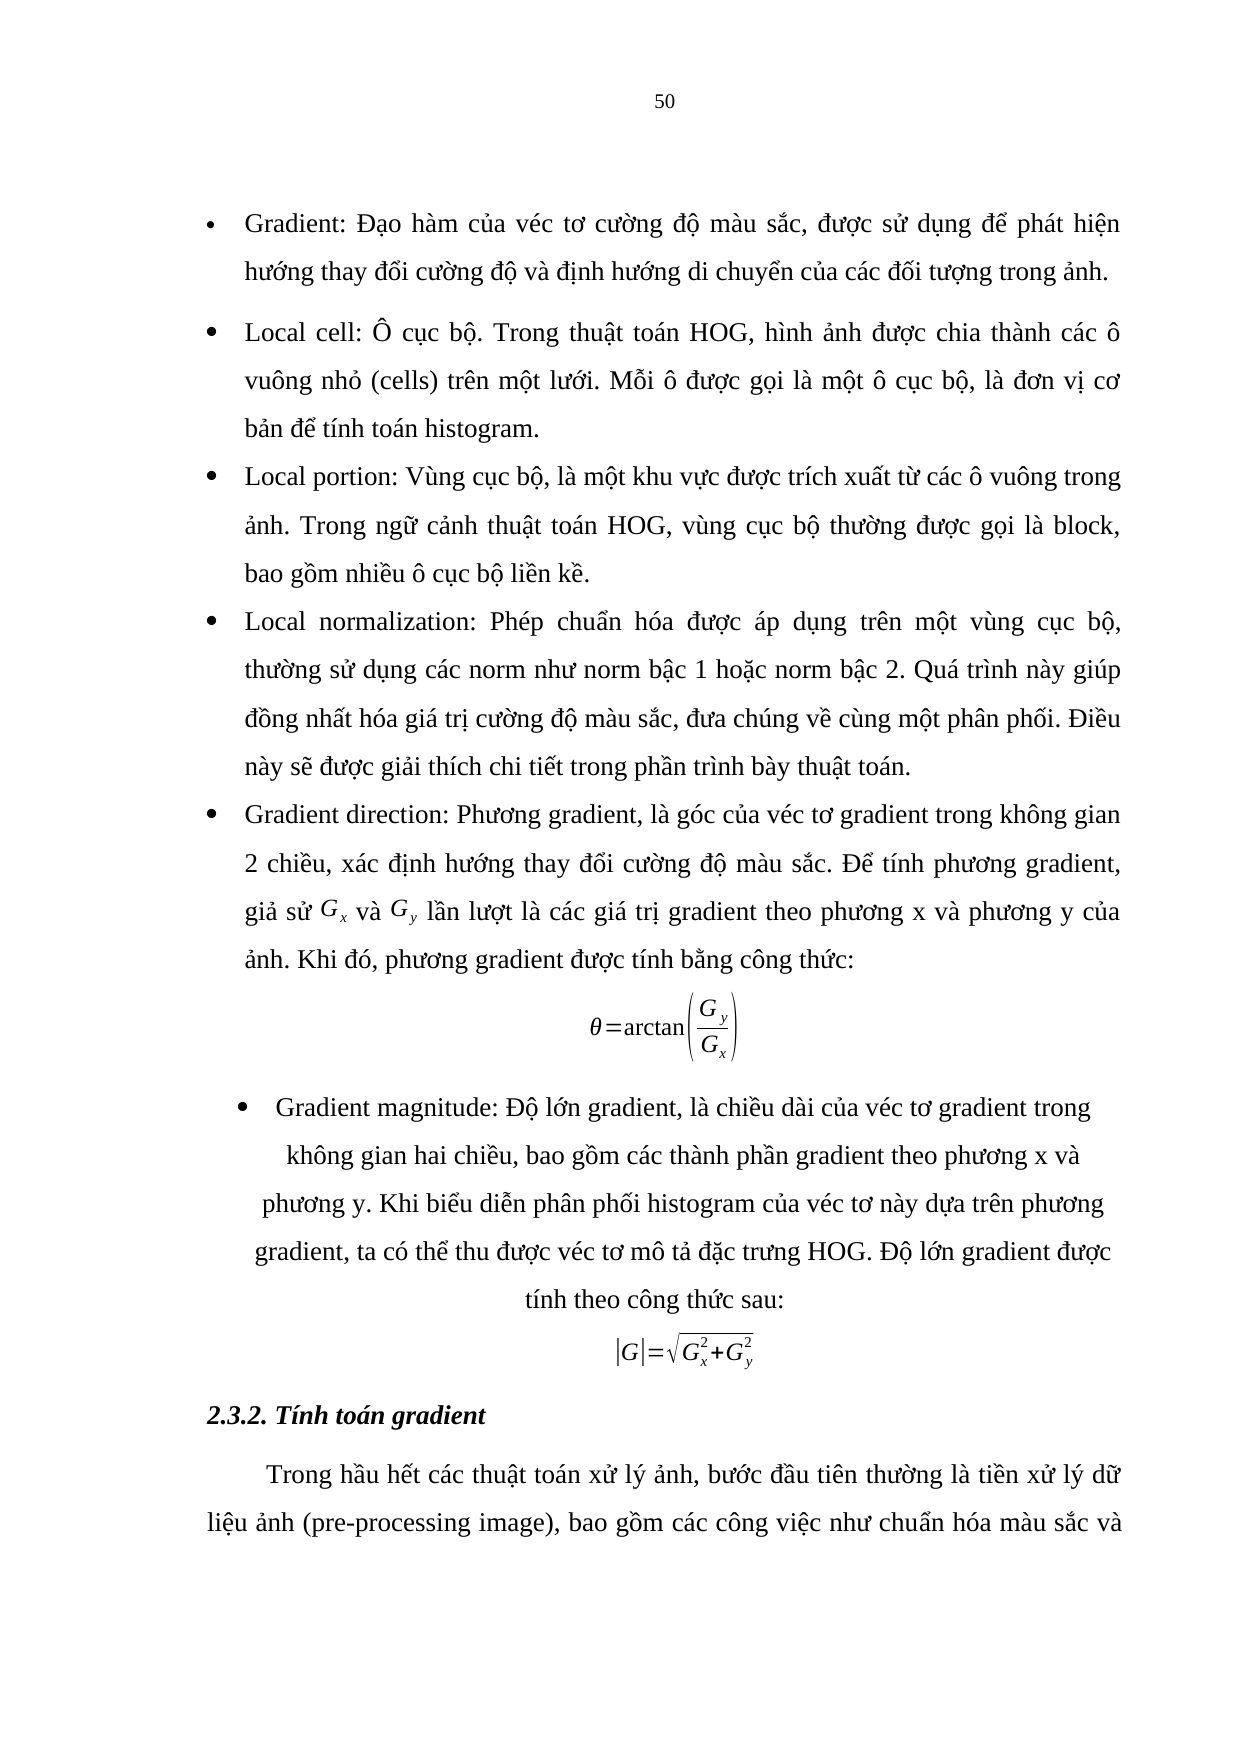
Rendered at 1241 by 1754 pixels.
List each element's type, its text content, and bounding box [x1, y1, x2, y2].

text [207, 1458, 1122, 1538]
list Gradient direction: Phương gradient, là góc của véc tơ gradient trong không gian 2 chiều, xác định hướng thay đổi cường độ màu sắc. Để tính phương gradient, giả sử ​ và ​ lần lượt là các giá trị gradient theo phương x và phương y của ảnh. Khi đó, phương gradient được tính bằng công thức: [207, 798, 1122, 974]
list Local cell: Ô cục bộ. Trong thuật toán HOG, hình ảnh được chia thành các ô vuông nhỏ (cells) trên một lưới. Mỗi ô được gọi là một ô cục bộ, là đơn vị cơ bản để tính toán histogram. [207, 316, 1122, 443]
list Local portion: Vùng cục bộ, là một khu vực được trích xuất từ các ô vuông trong ảnh. Trong ngữ cảnh thuật toán HOG, vùng cục bộ thường được gọi là block, bao gồm nhiều ô cục bộ liền kề. [207, 461, 1122, 588]
list Gradient magnitude: Độ lớn gradient, là chiều dài của véc tơ gradient trong không gian hai chiều, bao gồm các thành phần gradient theo phương x và phương y. Khi biểu diễn phân phối histogram của véc tơ này dựa trên phương gradient, ta có thể thu được véc tơ mô tả đặc trưng HOG. Độ lớn gradient được tính theo công thức sau: [207, 1091, 1122, 1369]
list Local normalization: Phép chuẩn hóa được áp dụng trên một vùng cục bộ, thường sử dụng các norm như norm bậc 1 hoặc norm bậc 2. Quá trình này giúp đồng nhất hóa giá trị cường độ màu sắc, đưa chúng về cùng một phân phối. Điều này sẽ được giải thích chi tiết trong phần trình bày thuật toán. [207, 605, 1122, 781]
subtitle 2.3.2. Tính toán gradient [207, 1399, 1122, 1430]
list Gradient: Đạo hàm của véc tơ cường độ màu sắc, được sử dụng để phát hiện hướng thay đổi cường độ và định hướng di chuyển của các đối tượng trong ảnh. [207, 207, 1122, 286]
